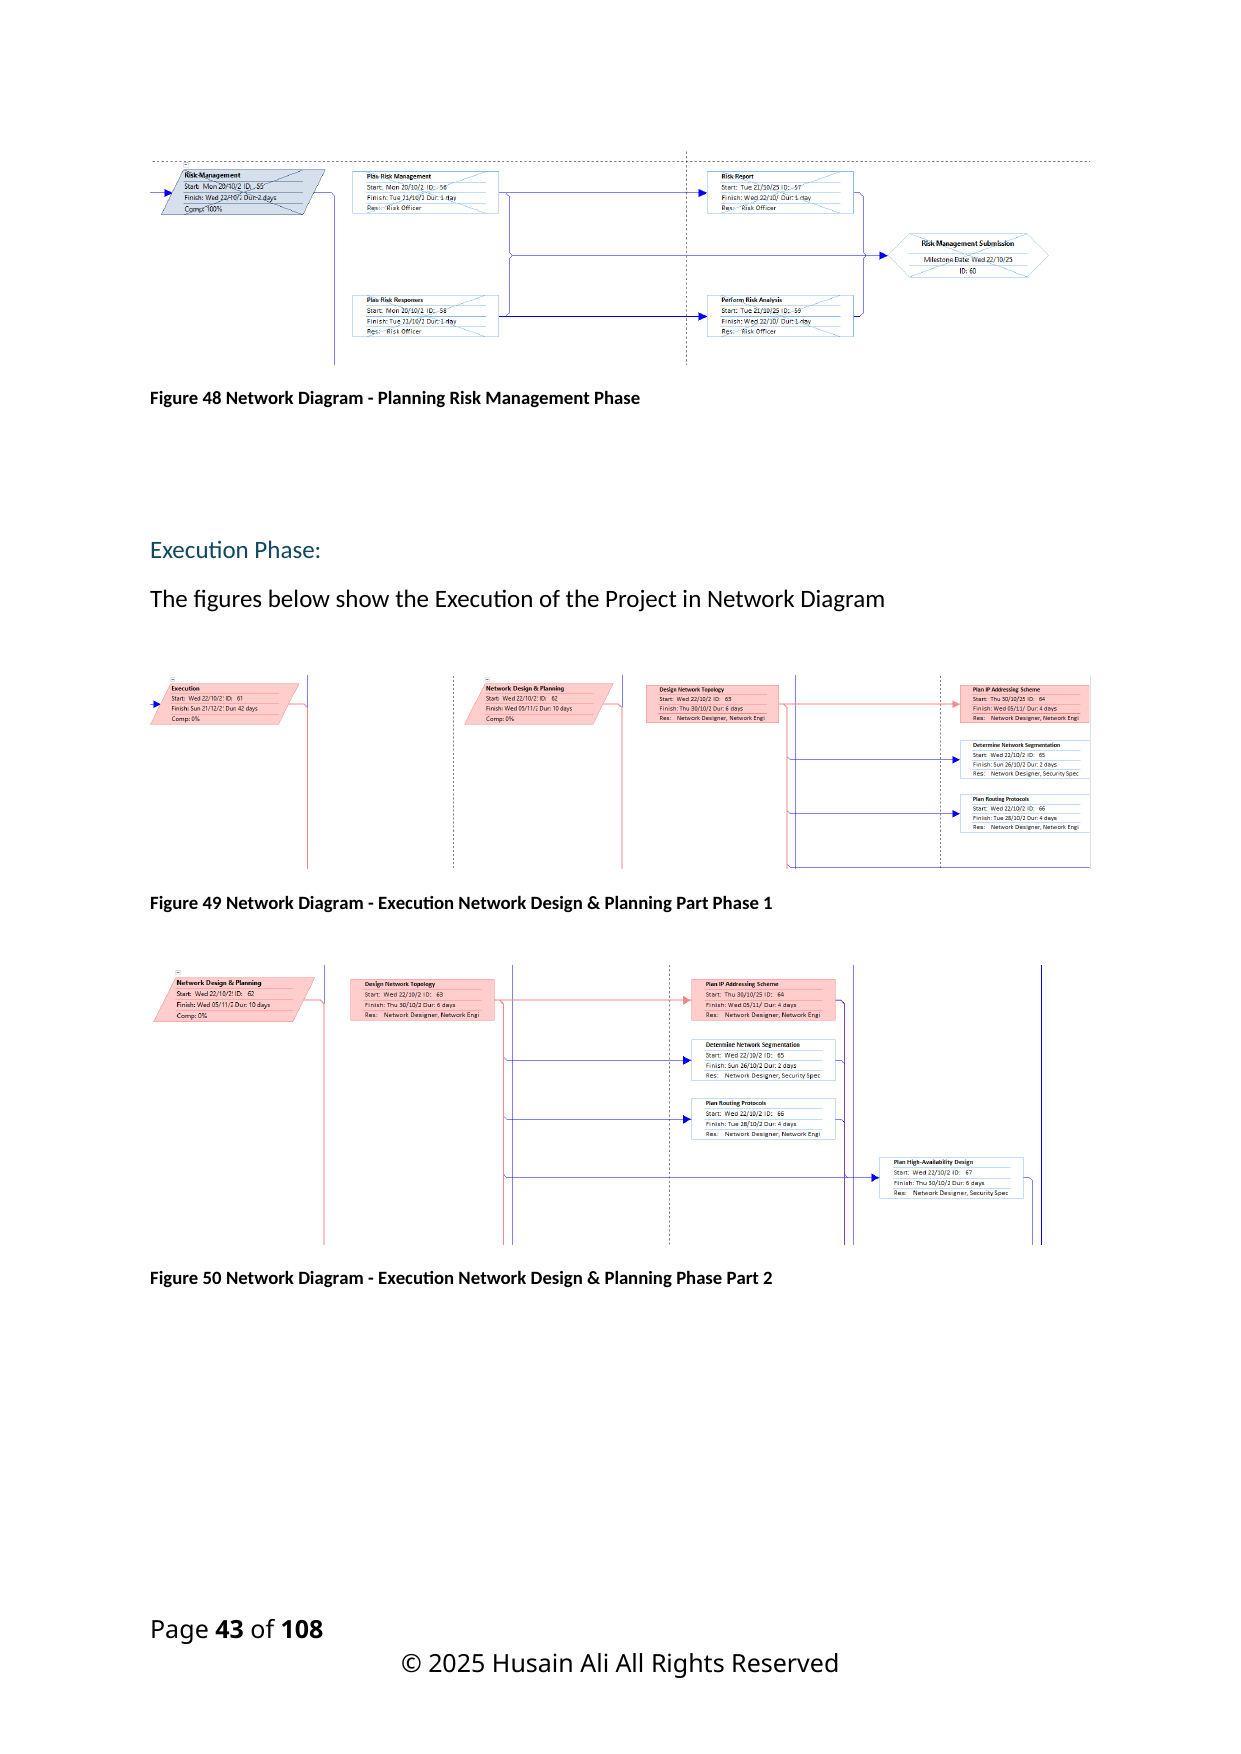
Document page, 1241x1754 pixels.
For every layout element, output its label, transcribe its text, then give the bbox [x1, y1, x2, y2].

text Figure 49 Network Diagram - Execution Network Design & Planning Part Phase 1 [150, 891, 1090, 914]
text Figure 50 Network Diagram - Execution Network Design & Planning Phase Part 2 [150, 1266, 1090, 1289]
subtitle Execution Phase: [150, 534, 1090, 564]
picture [150, 150, 1091, 365]
picture [150, 965, 1091, 1245]
text The figures below show the Execution of the Project in Network Diagram [150, 584, 1090, 653]
picture [150, 675, 1091, 869]
text Figure 48 Network Diagram - Planning Risk Management Phase [150, 386, 1090, 409]
